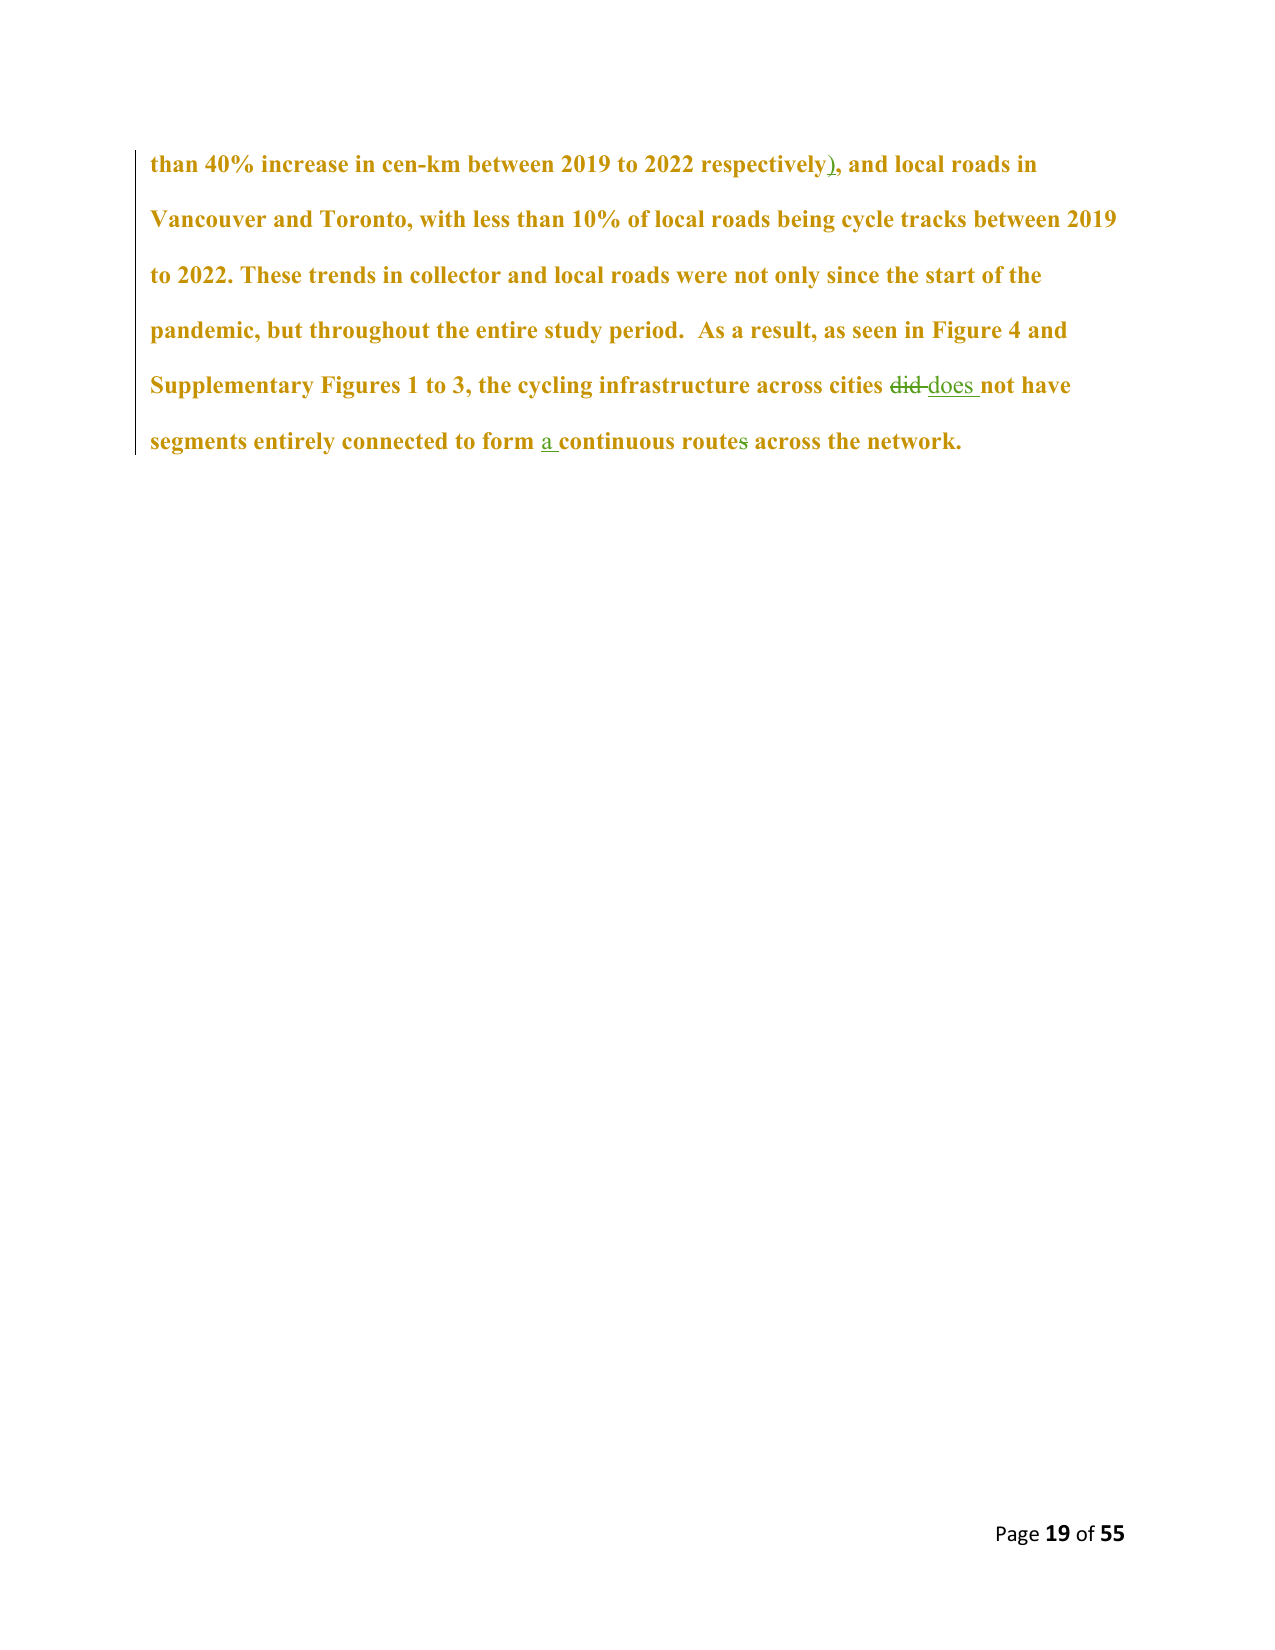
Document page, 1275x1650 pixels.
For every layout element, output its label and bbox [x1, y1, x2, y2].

text [150, 150, 1125, 455]
